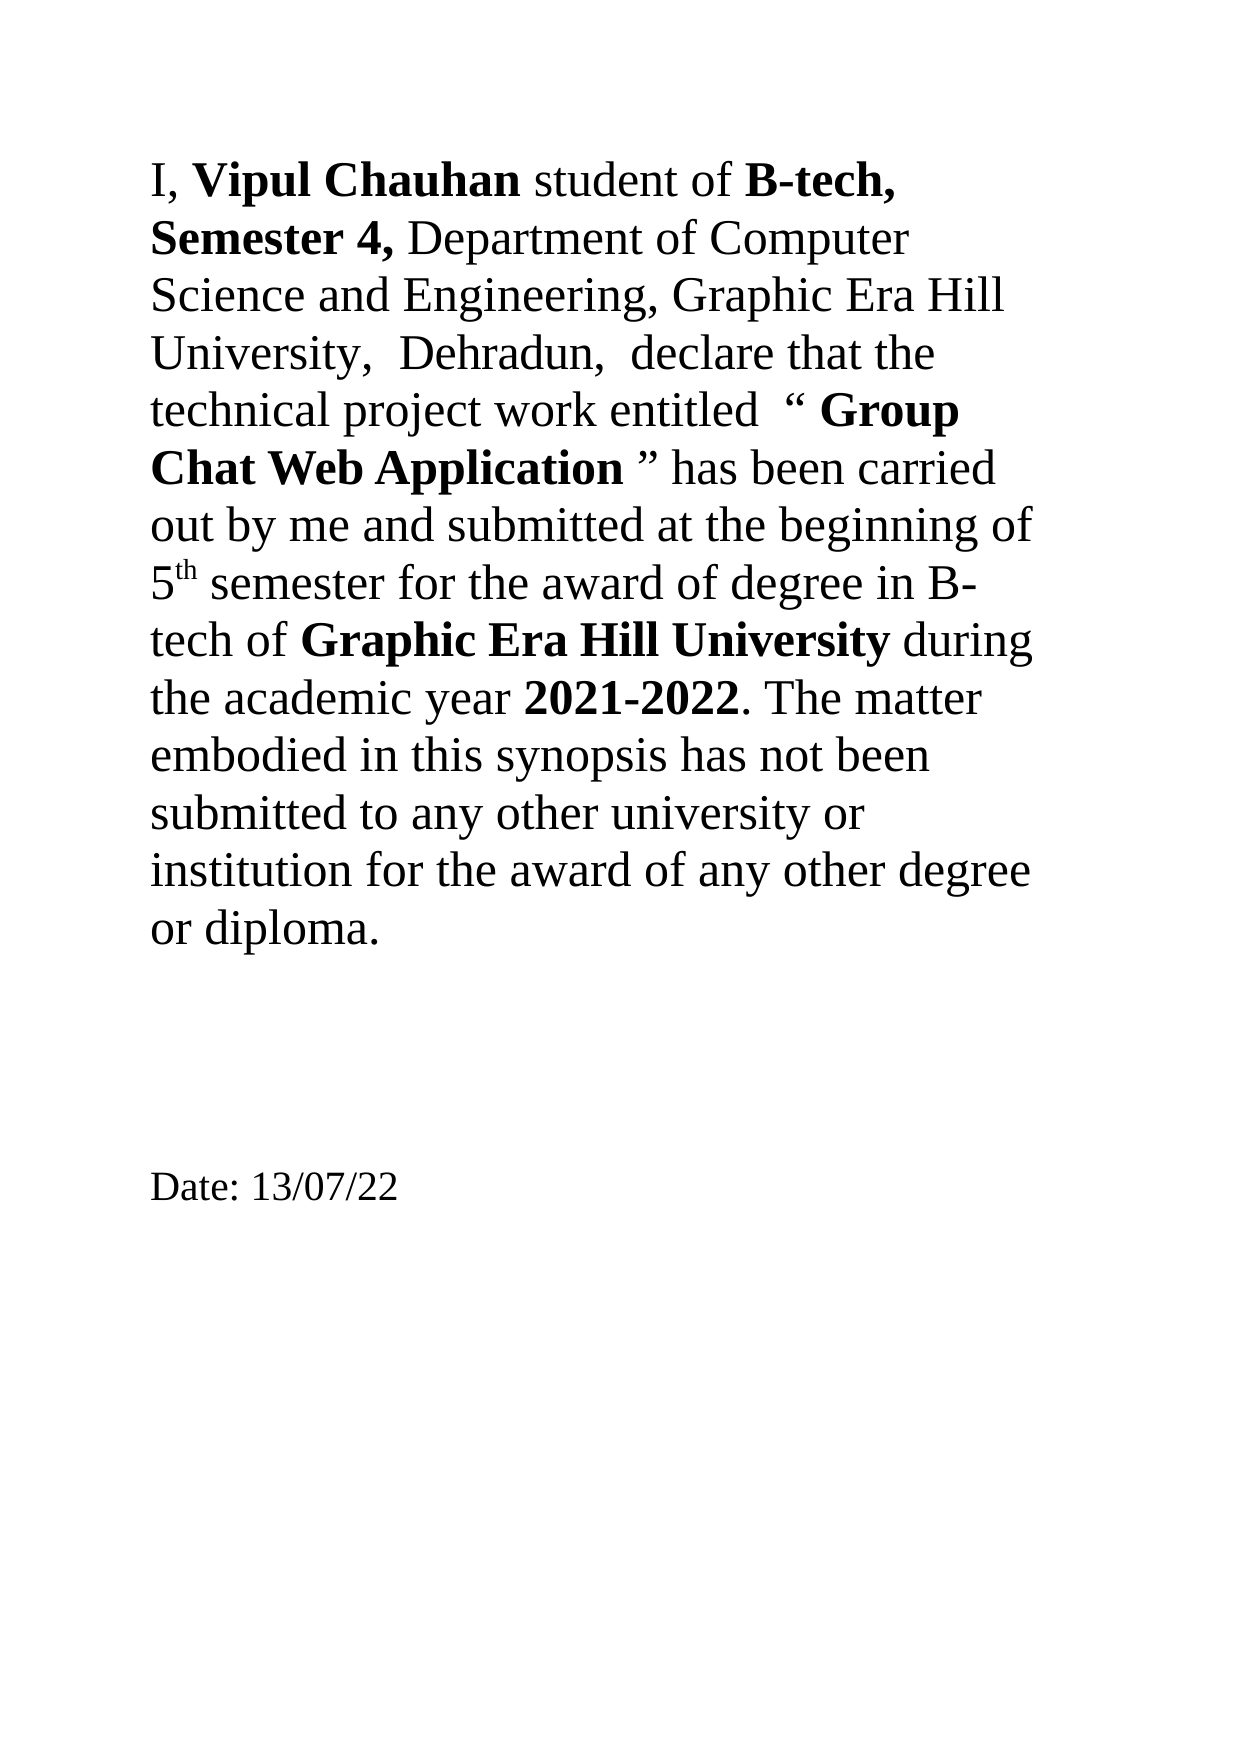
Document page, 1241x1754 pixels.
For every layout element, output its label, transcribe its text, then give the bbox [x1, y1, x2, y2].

text Date: 13/07/22 [150, 1162, 1090, 1210]
text I, Vipul Chauhan student of B-tech, Semester 4, Department of Computer Science and Engineering, Graphic Era Hill University, Dehradun, declare that the technical project work entitled “ Group Chat Web Application ” has been carried out by me and submitted at the beginning of 5th semester for the award of degree in B- tech of Graphic Era Hill University during the academic year 2021-2022. The matter embodied in this synopsis has not been submitted to any other university or institution for the award of any other degree or diploma. [150, 150, 1048, 955]
